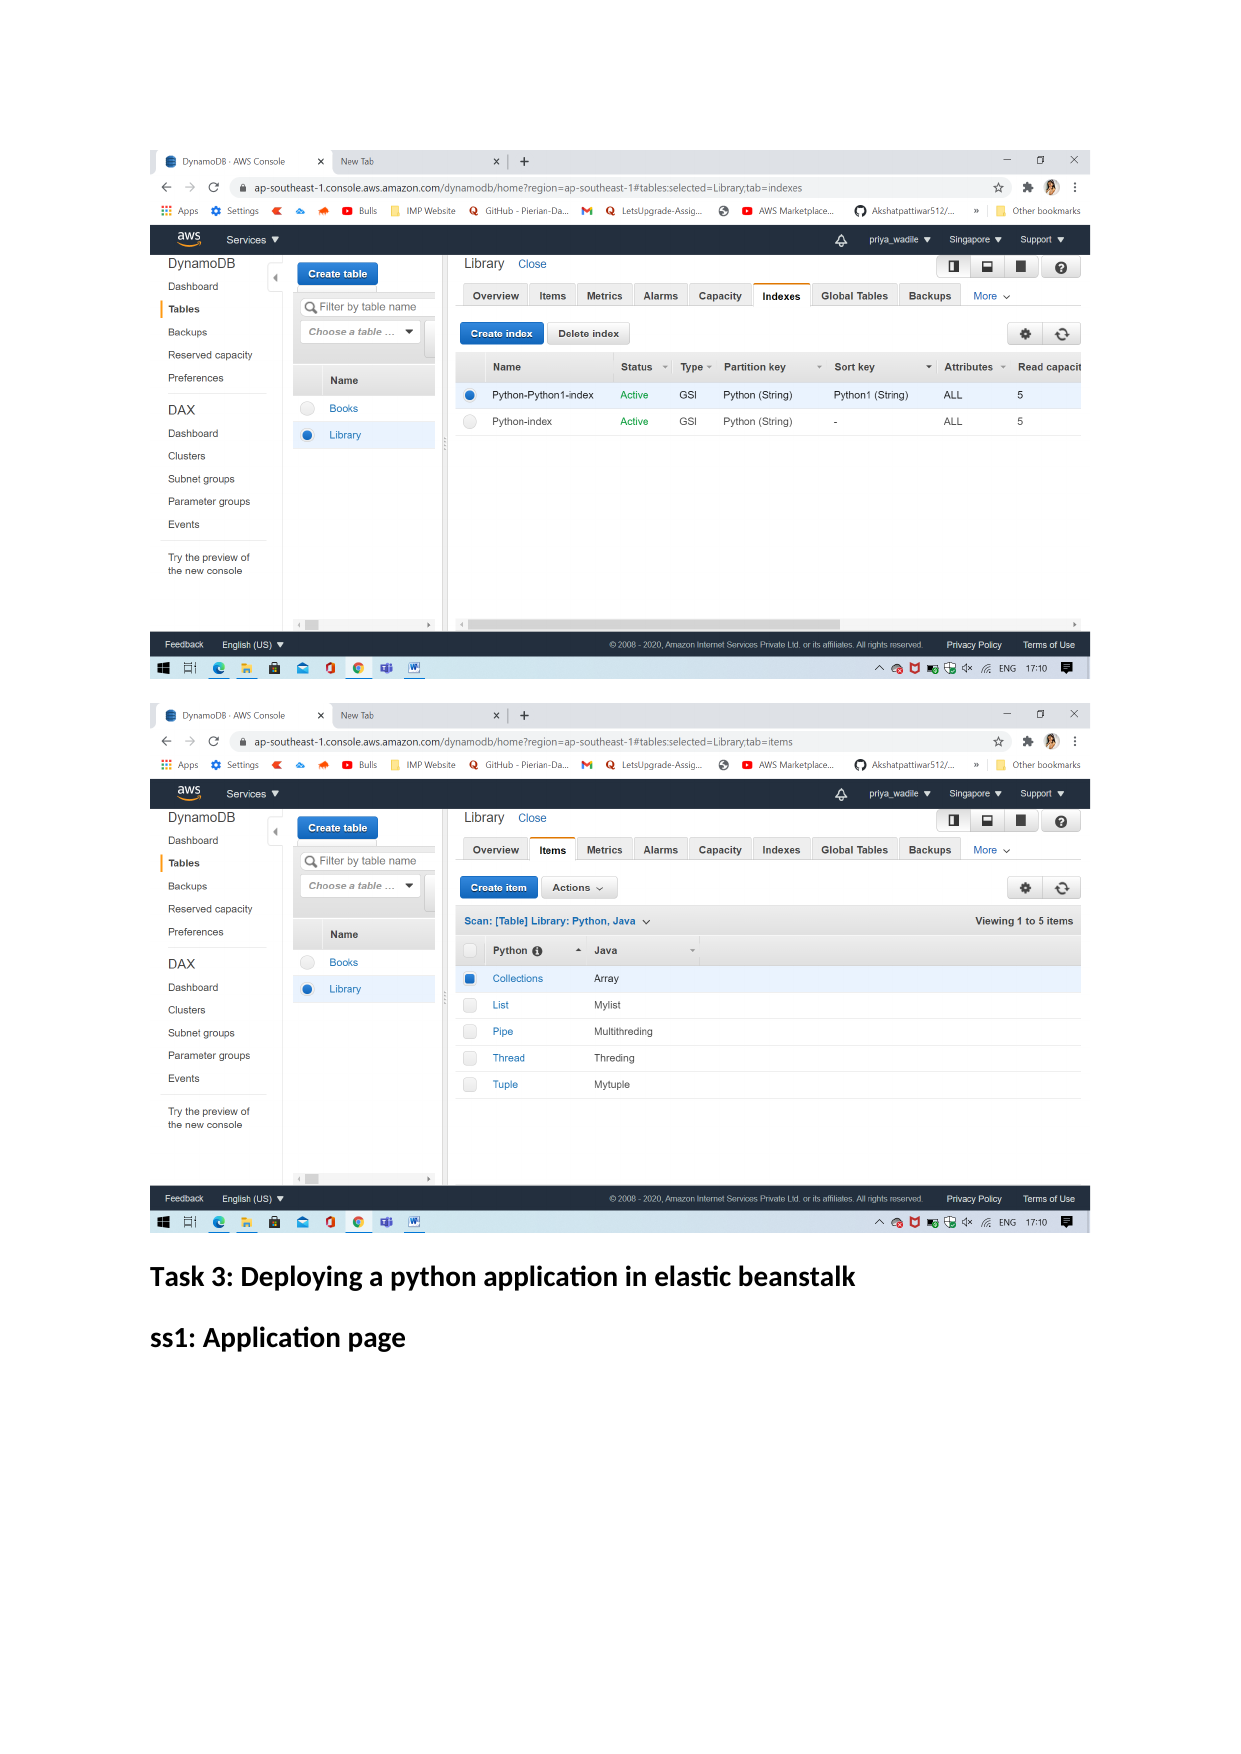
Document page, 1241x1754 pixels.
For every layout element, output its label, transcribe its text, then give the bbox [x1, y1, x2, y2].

text Task 3: Deploying a python application in elastic beanstalk [150, 1258, 1090, 1293]
text ss1: Application page [150, 1319, 1090, 1355]
picture [150, 703, 1091, 1233]
picture [150, 150, 1091, 679]
